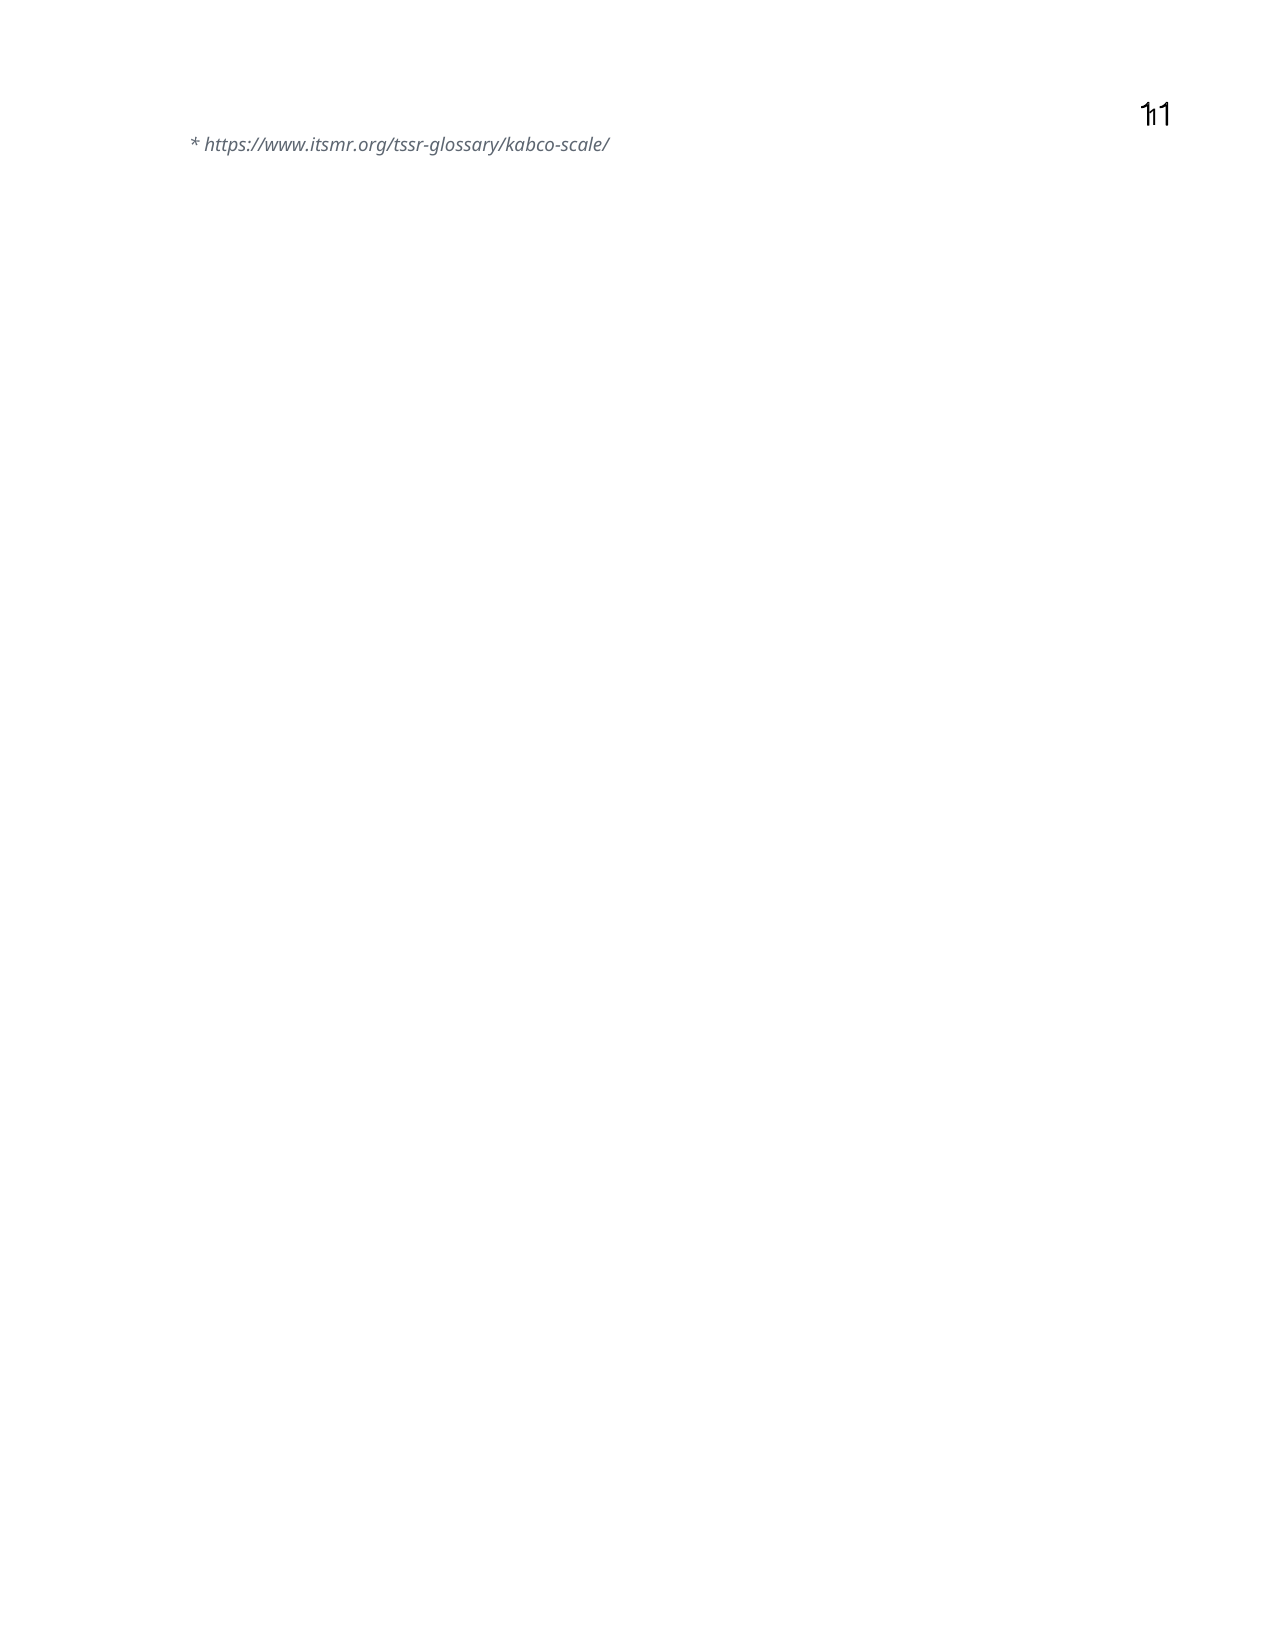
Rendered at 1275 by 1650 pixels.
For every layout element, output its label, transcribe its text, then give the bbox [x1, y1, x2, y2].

text * https://www.itsmr.org/tssr-glossary/kabco-scale/ [189, 131, 1187, 157]
